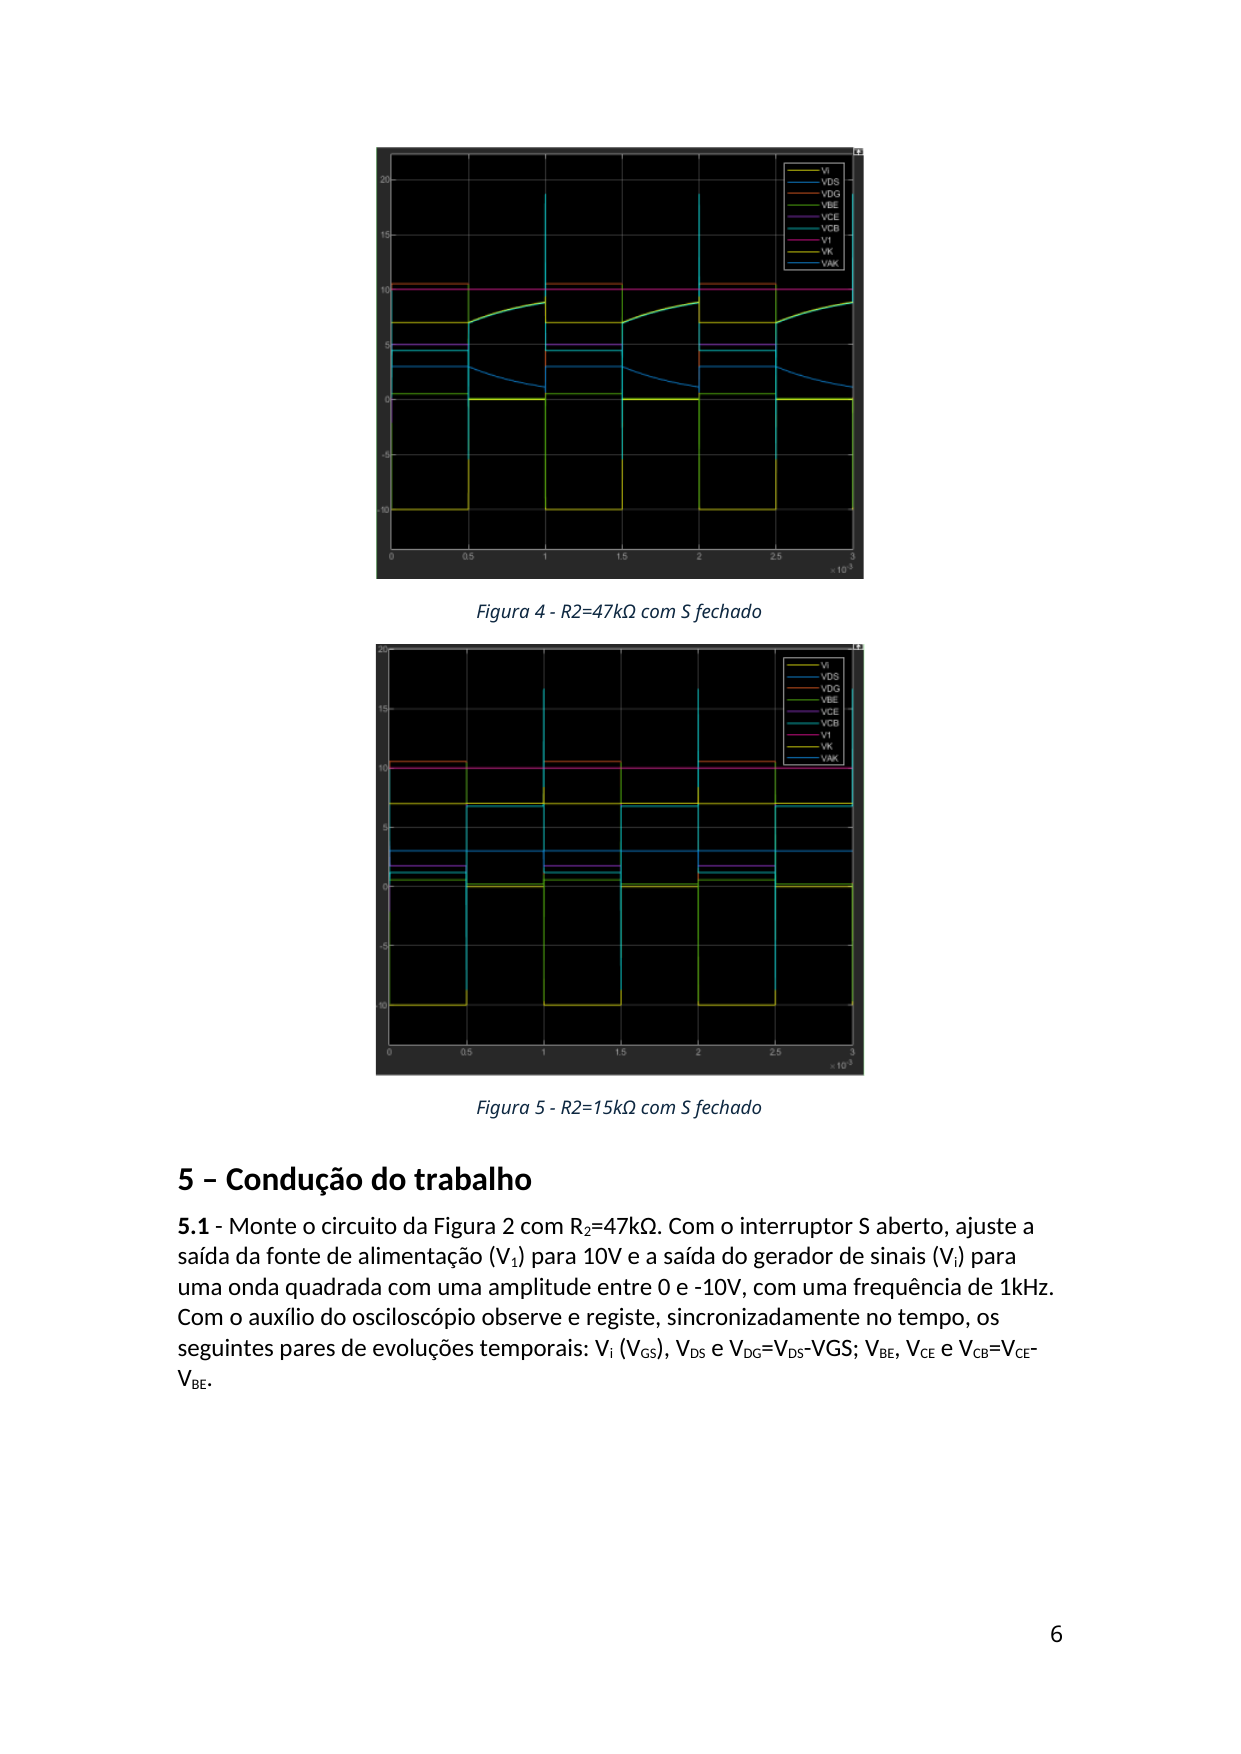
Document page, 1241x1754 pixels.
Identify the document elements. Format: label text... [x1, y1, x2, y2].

text Figura 5 - R2=15kΩ com S fechado [177, 1094, 1063, 1120]
picture [375, 644, 865, 1076]
text 5.1 - Monte o circuito da Figura 2 com R2=47kΩ. Com o interruptor S aberto, ajuste a saída da fonte de alimentação (V1) para 10V e a saída do gerador de sinais (Vi) para uma onda quadrada com uma amplitude entre 0 e -10V, com uma frequência de 1kHz. Com o auxílio do osciloscópio observe e registe, sincronizadamente no tempo, os seguintes pares de evoluções temporais: Vi (VGS), VDS e VDG=VDS-VGS; VBE, VCE e VCB=VCE-VBE. [177, 1210, 1063, 1393]
text 5 – Condução do trabalho [177, 1158, 1063, 1198]
picture [376, 147, 864, 579]
text Figura 4 - R2=47kΩ com S fechado [177, 598, 1063, 623]
